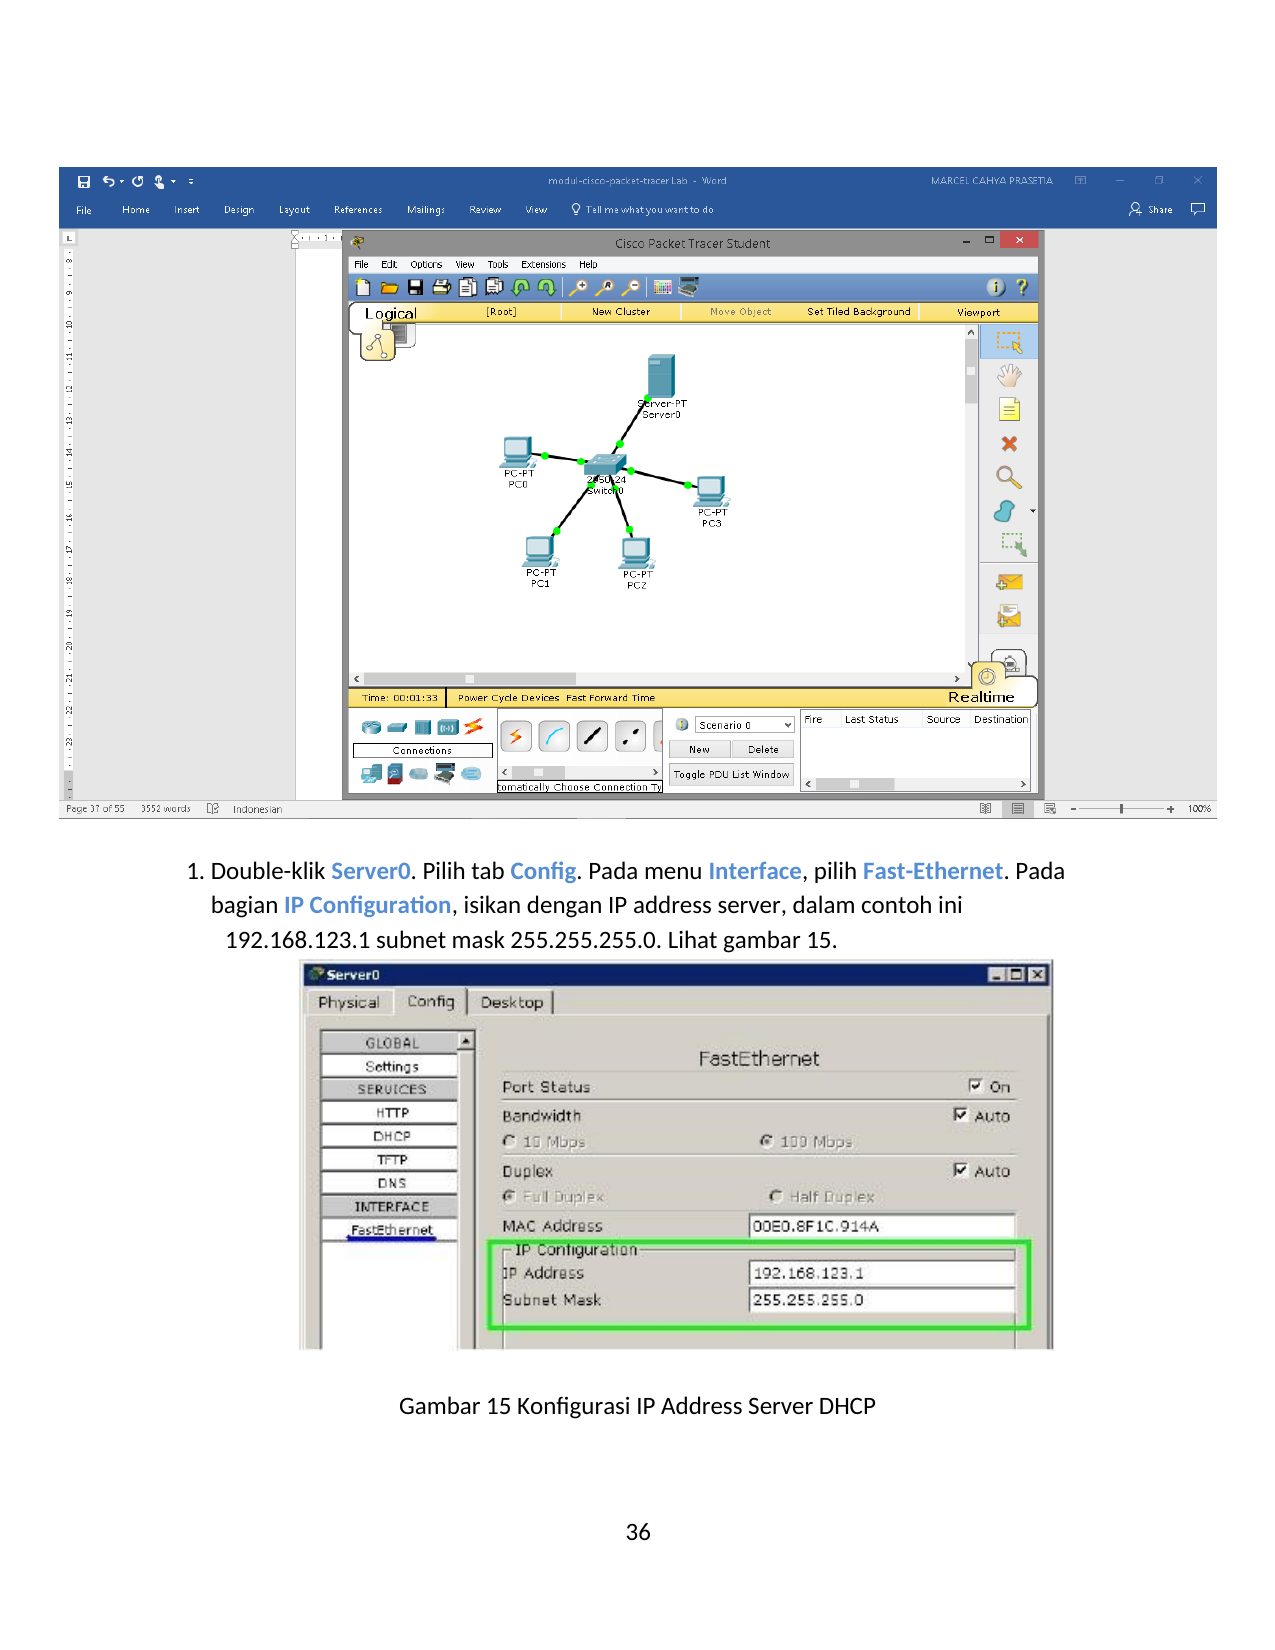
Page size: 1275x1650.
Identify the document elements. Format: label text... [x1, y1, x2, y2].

text Gambar 15 Konfigurasi IP Address Server DHCP [399, 1390, 1125, 1421]
picture [59, 167, 1217, 819]
picture [298, 958, 1055, 1351]
list Double-klik Server0. Pilih tab Config. Pada menu Interface, pilih Fast-Ethernet. Pada bagian IP Configuration, isikan dengan IP address server, dalam contoh ini [186, 856, 1125, 920]
text 192.168.123.1 subnet mask 255.255.255.0. Lihat gambar 15. [117, 924, 946, 955]
